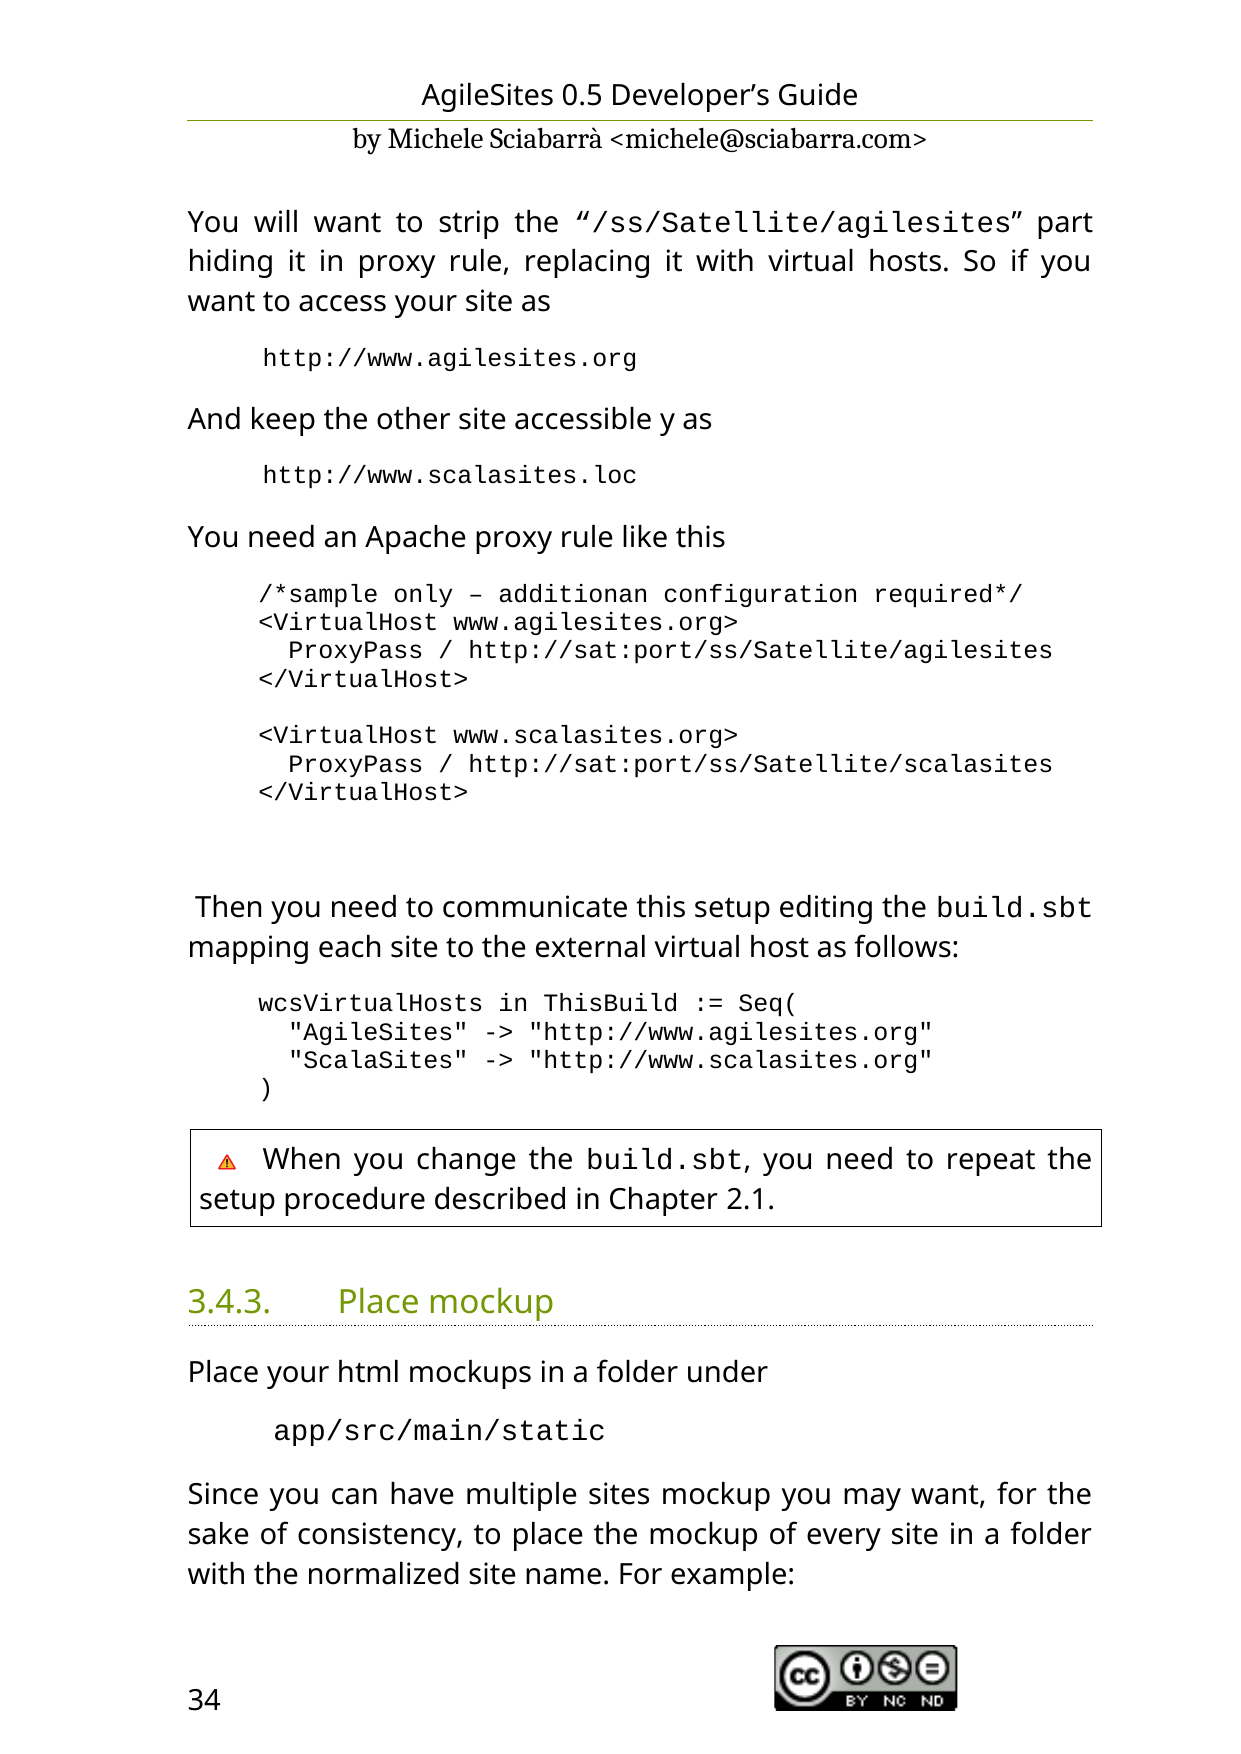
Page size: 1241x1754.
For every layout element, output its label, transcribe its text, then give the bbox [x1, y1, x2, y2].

picture [774, 1645, 958, 1711]
text Since you can have multiple sites mockup you may want, for the sake of consistency, to place the mockup of every site in a folder with the normalized site name. For example: [187, 1474, 1093, 1593]
picture [217, 1153, 237, 1170]
text Place your html mockups in a folder under [187, 1351, 1093, 1391]
text http://www.scalasites.loc [258, 463, 1093, 491]
text Then you need to communicate this setup editing the build.sbt mapping each site to the external virtual host as follows: [187, 886, 1093, 966]
text You will want to strip the “/ss/Satellite/agilesites” part hiding it in proxy rule, replacing it with virtual hosts. So if you want to access your site as [187, 201, 1093, 320]
text http://www.agilesites.org [258, 345, 1093, 373]
text You need an Apache proxy rule like this [187, 516, 1093, 556]
text /*sample only – additionan configuration required*/ <VirtualHost www.agilesites.org> ProxyPass / http://sat:port/ss/Satellite/agilesites </VirtualHost> <VirtualHost www.scalasites.org> ProxyPass / http://sat:port/ss/Satellite/scalasites </VirtualHost> [258, 581, 1133, 808]
text app/src/main/static [258, 1416, 1093, 1449]
subtitle Place mockup [187, 1277, 1093, 1326]
text When you change the build.sbt, you need to repeat the setup procedure described in Chapter 2.1. [191, 1130, 1101, 1226]
text wcsVirtualHosts in ThisBuild := Seq( "AgileSites" -> "http://www.agilesites.org" "ScalaSites" -> "http://www.scalasites.org" ) [258, 991, 1093, 1104]
text And keep the other site accessible y as [187, 398, 1093, 438]
